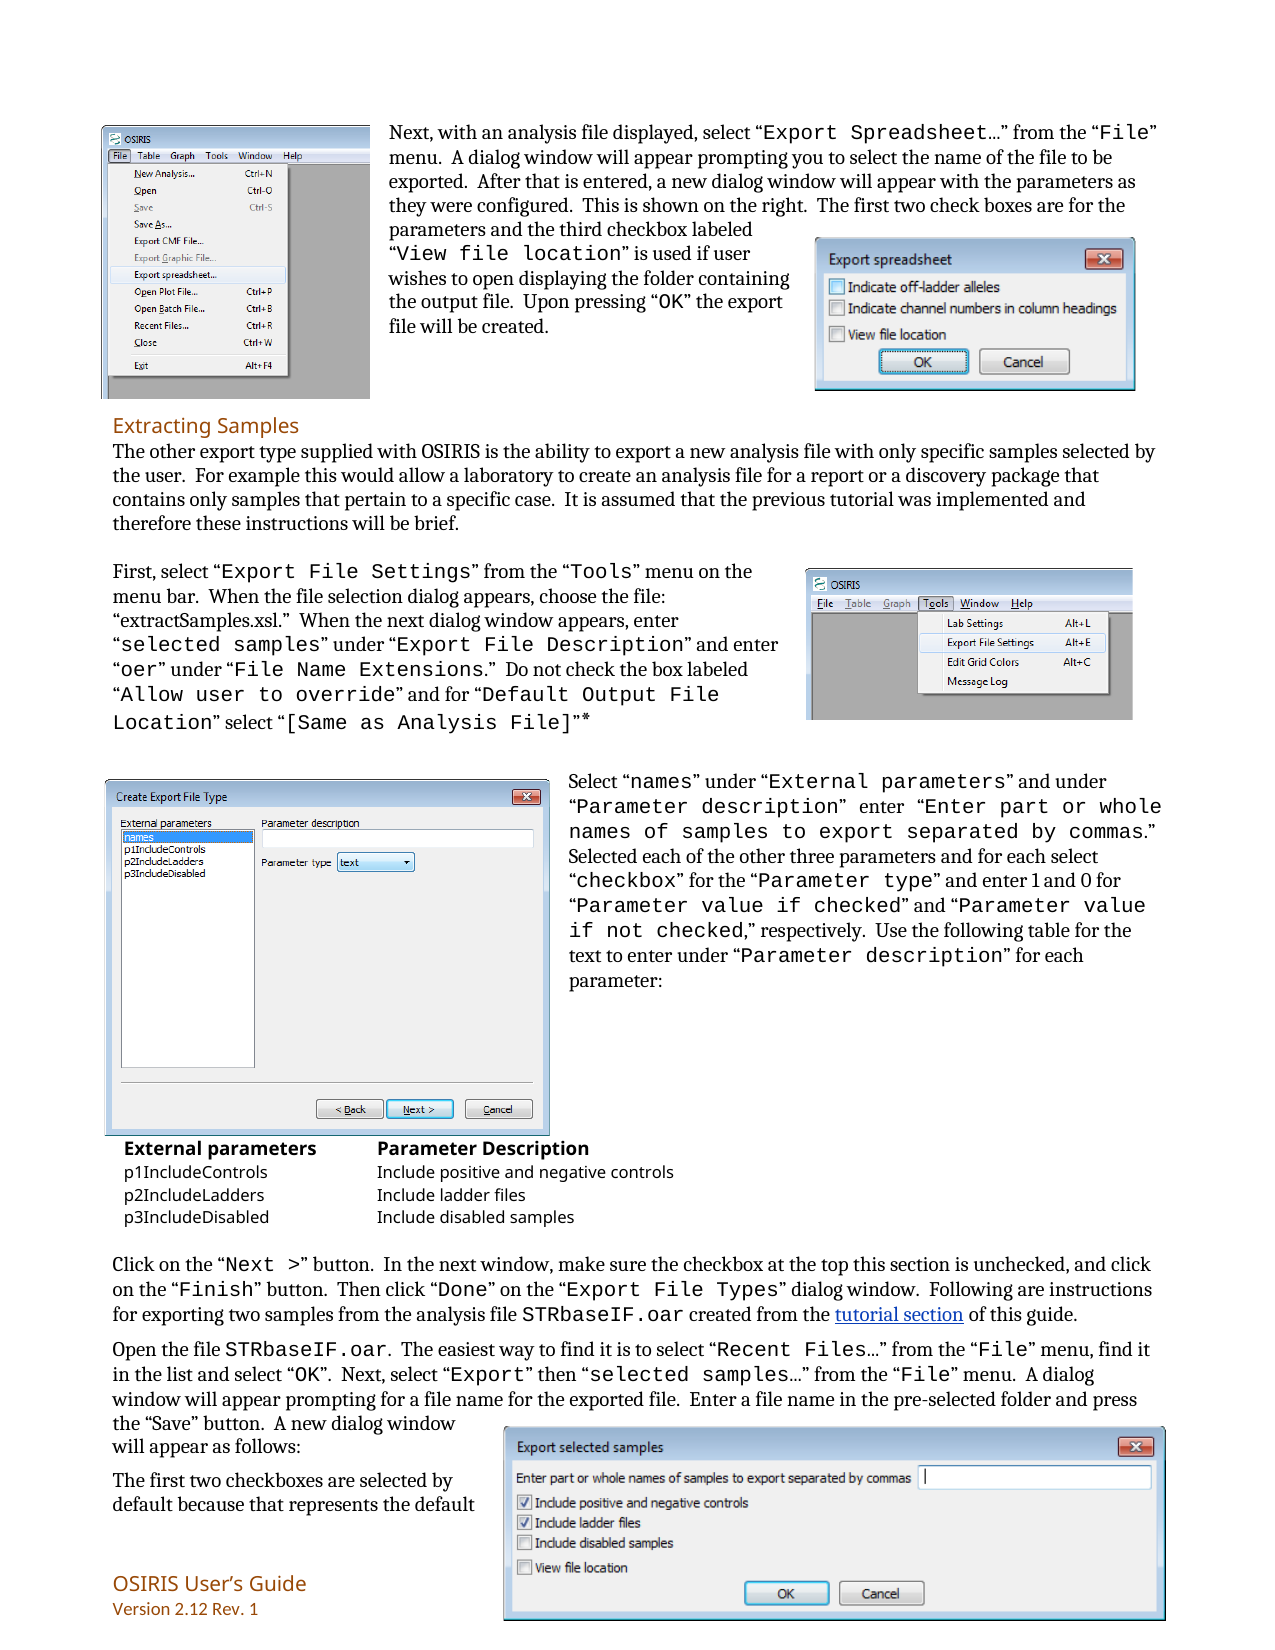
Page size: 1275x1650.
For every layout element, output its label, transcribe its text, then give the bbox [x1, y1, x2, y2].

table_cell Include ladder files [366, 1183, 721, 1206]
table_cell Include disabled samples [366, 1206, 721, 1229]
text The other export type supplied with OSIRIS is the ability to export a new analysis file with only specific samples selected by the user. For example this would allow a laboratory to create an analysis file for a report or a discovery package that contains only samples that pertain to a specific case. It is assumed that the previous tutorial was implemented and therefore these instructions will be brief. [112, 439, 1162, 535]
picture [814, 237, 1136, 391]
table_header External parameters [113, 1136, 366, 1161]
table_cell p2IncludeLadders [113, 1183, 366, 1206]
subtitle Extracting Samples [112, 411, 1162, 439]
text Click on the “Next >” button. In the next window, make sure the checkbox at the top this section is unchecked, and click on the “Finish” button. Then click “Done” on the “Export File Types” dialog window. Following are instructions for exporting two samples from the analysis file STRbaseIF.oar created from the tutorial section of this guide. [112, 1253, 1162, 1328]
table_cell p3IncludeDisabled [113, 1206, 366, 1229]
table_cell Include positive and negative controls [366, 1161, 721, 1183]
picture [804, 568, 1133, 719]
picture [104, 779, 550, 1136]
text Open the file STRbaseIF.oar. The easiest way to find it is to select “Recent Files…” from the “File” menu, find it in the list and select “OK”. Next, select “Export” then “selected samples…” from the “File” menu. A dialog window will appear prompting for a file name for the exported file. Enter a file name in the pre-selected folder and press the “Save” button. A new dialog window will appear as follows: [112, 1337, 1162, 1459]
table_cell p1IncludeControls [113, 1161, 366, 1183]
table_header Parameter Description [366, 1135, 721, 1161]
picture [503, 1426, 1166, 1621]
text Next, with an analysis file displayed, select “Export Spreadsheet…” from the “File” menu. A dialog window will appear prompting you to select the name of the file to be exported. After that is entered, a new dialog window will appear with the parameters as they were configured. This is shown on the right. The first two check boxes are for the parameters and the third checkbox labeled “View file location” is used if user wishes to open displaying the folder containing the output file. Upon pressing “OK” the export file will be created. [112, 120, 1162, 339]
text Select “names” under “External parameters” and under “Parameter description” enter “Enter part or whole names of samples to export separated by commas.” Selected each of the other three parameters and for each select “checkbox” for the “Parameter type” and enter 1 and 0 for “Parameter value if checked” and “Parameter value if not checked,” respectively. Use the following table for the text to enter under “Parameter description” for each parameter: [112, 769, 1162, 992]
picture [101, 125, 370, 399]
